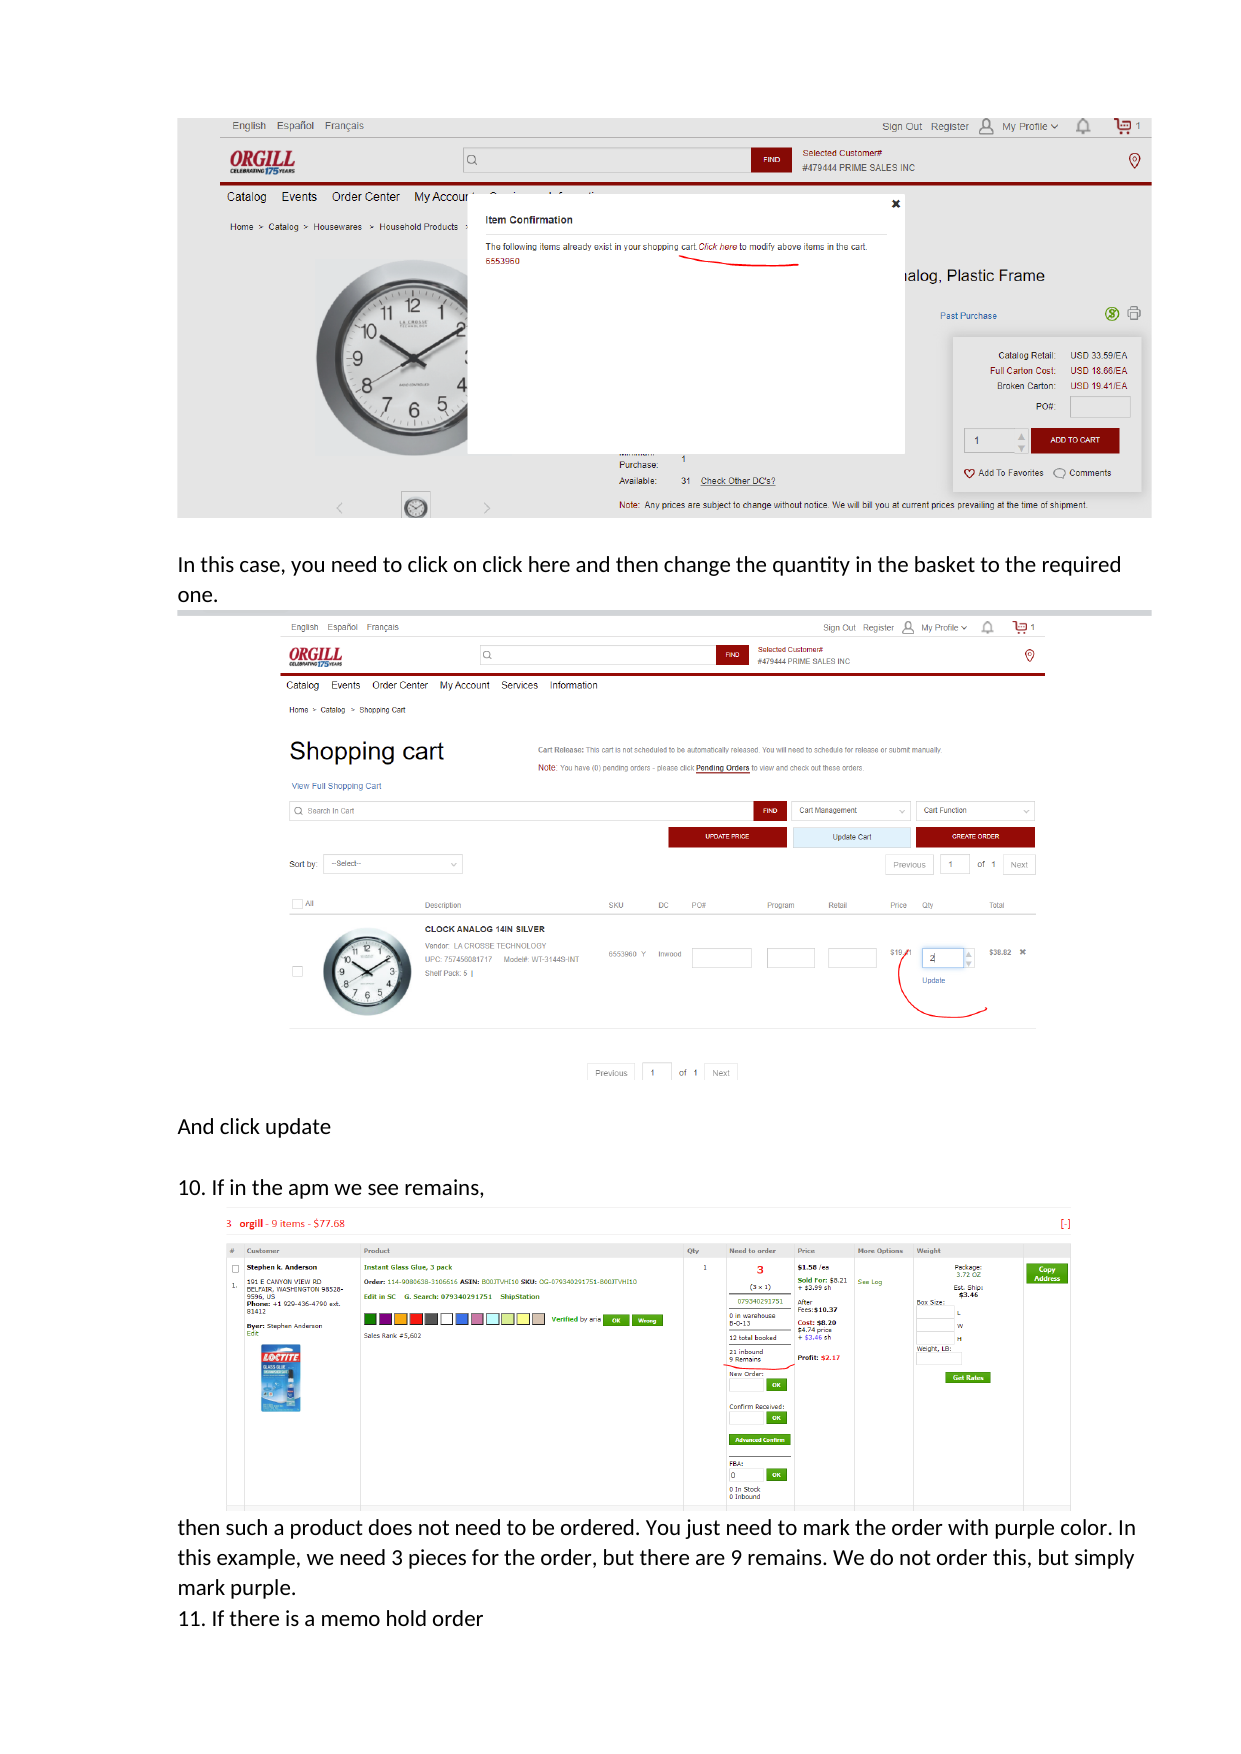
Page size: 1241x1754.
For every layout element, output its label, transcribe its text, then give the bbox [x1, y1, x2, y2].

picture [177, 118, 1152, 518]
picture [177, 1203, 1152, 1511]
picture [177, 610, 1152, 1080]
